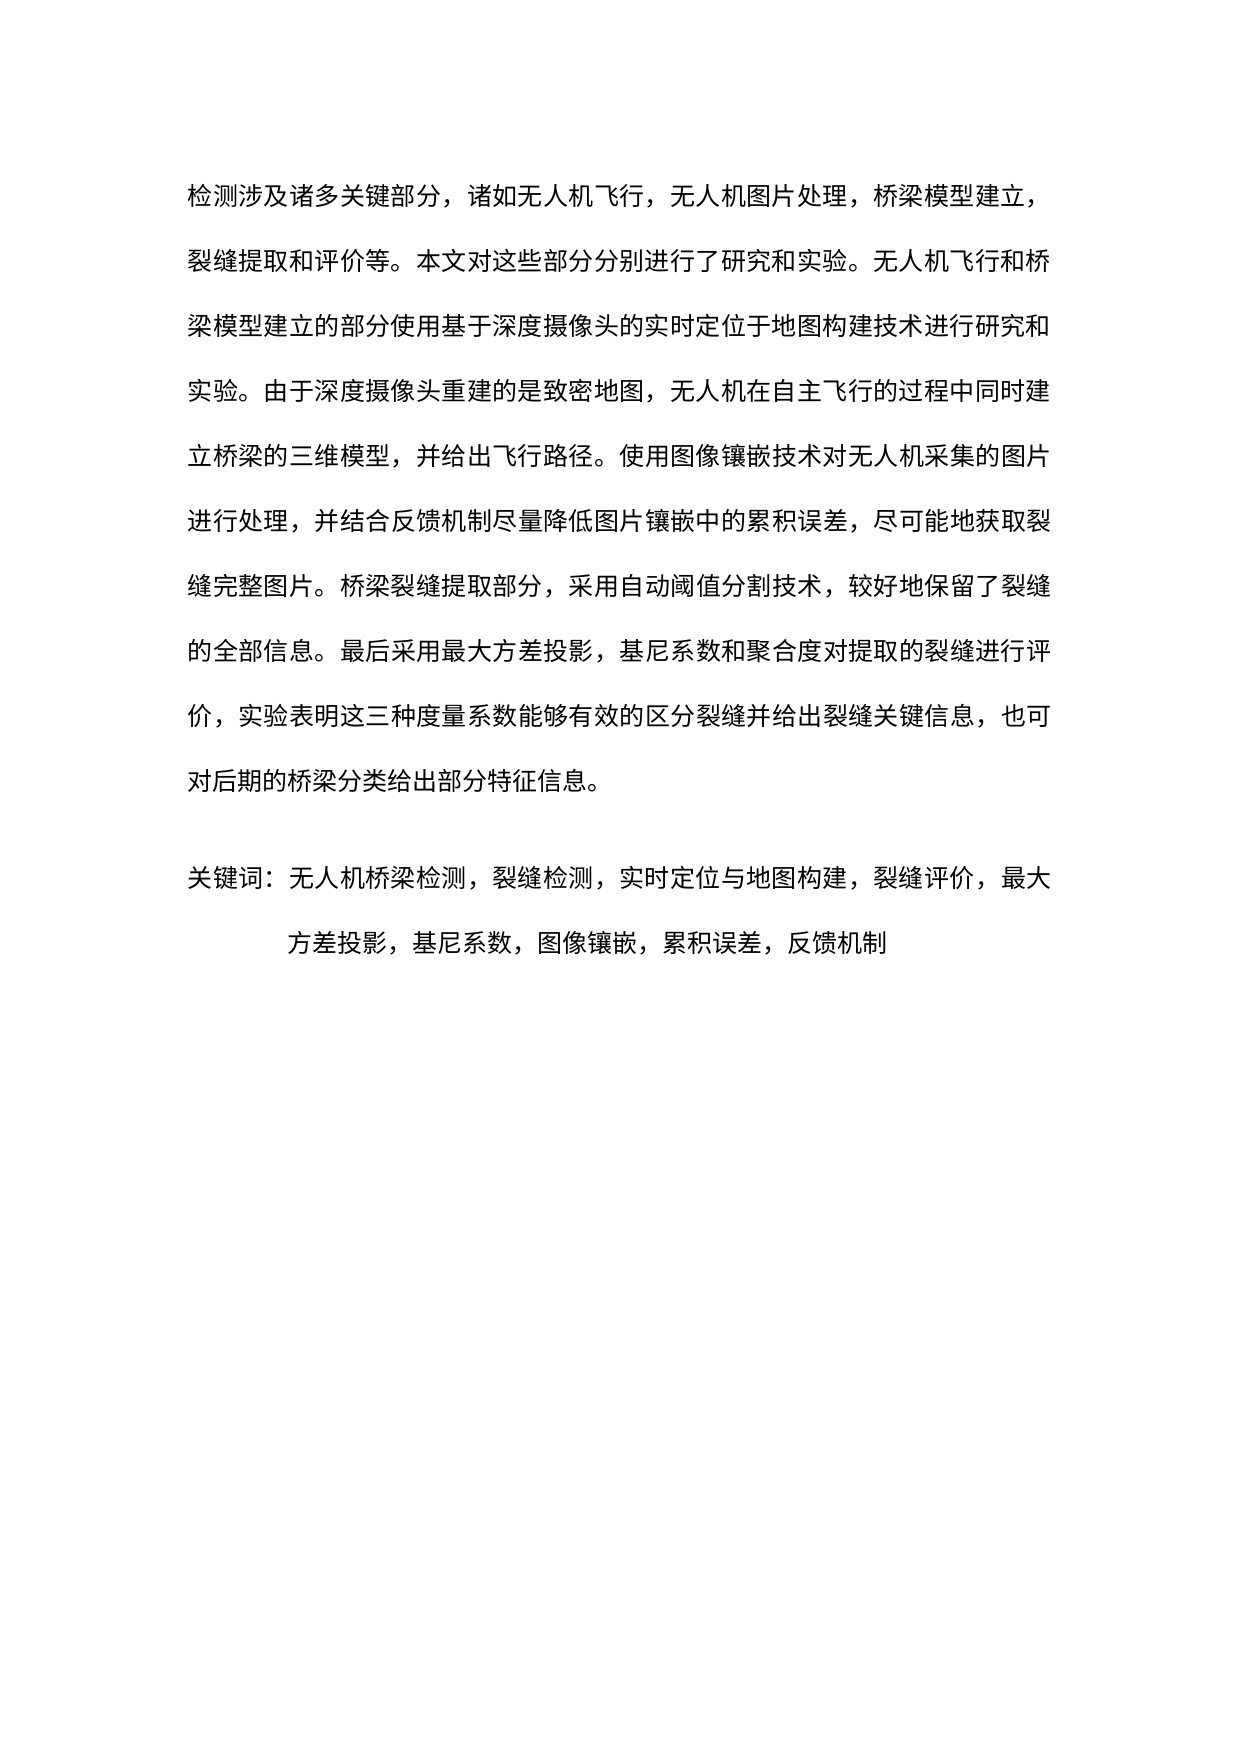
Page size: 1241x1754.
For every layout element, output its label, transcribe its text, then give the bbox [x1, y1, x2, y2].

text 关键词：无人机桥梁检测，裂缝检测，实时定位与地图构建，裂缝评价，最大方差投影，基尼系数，图像镶嵌，累积误差，反馈机制 [187, 844, 1053, 974]
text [187, 162, 1053, 812]
